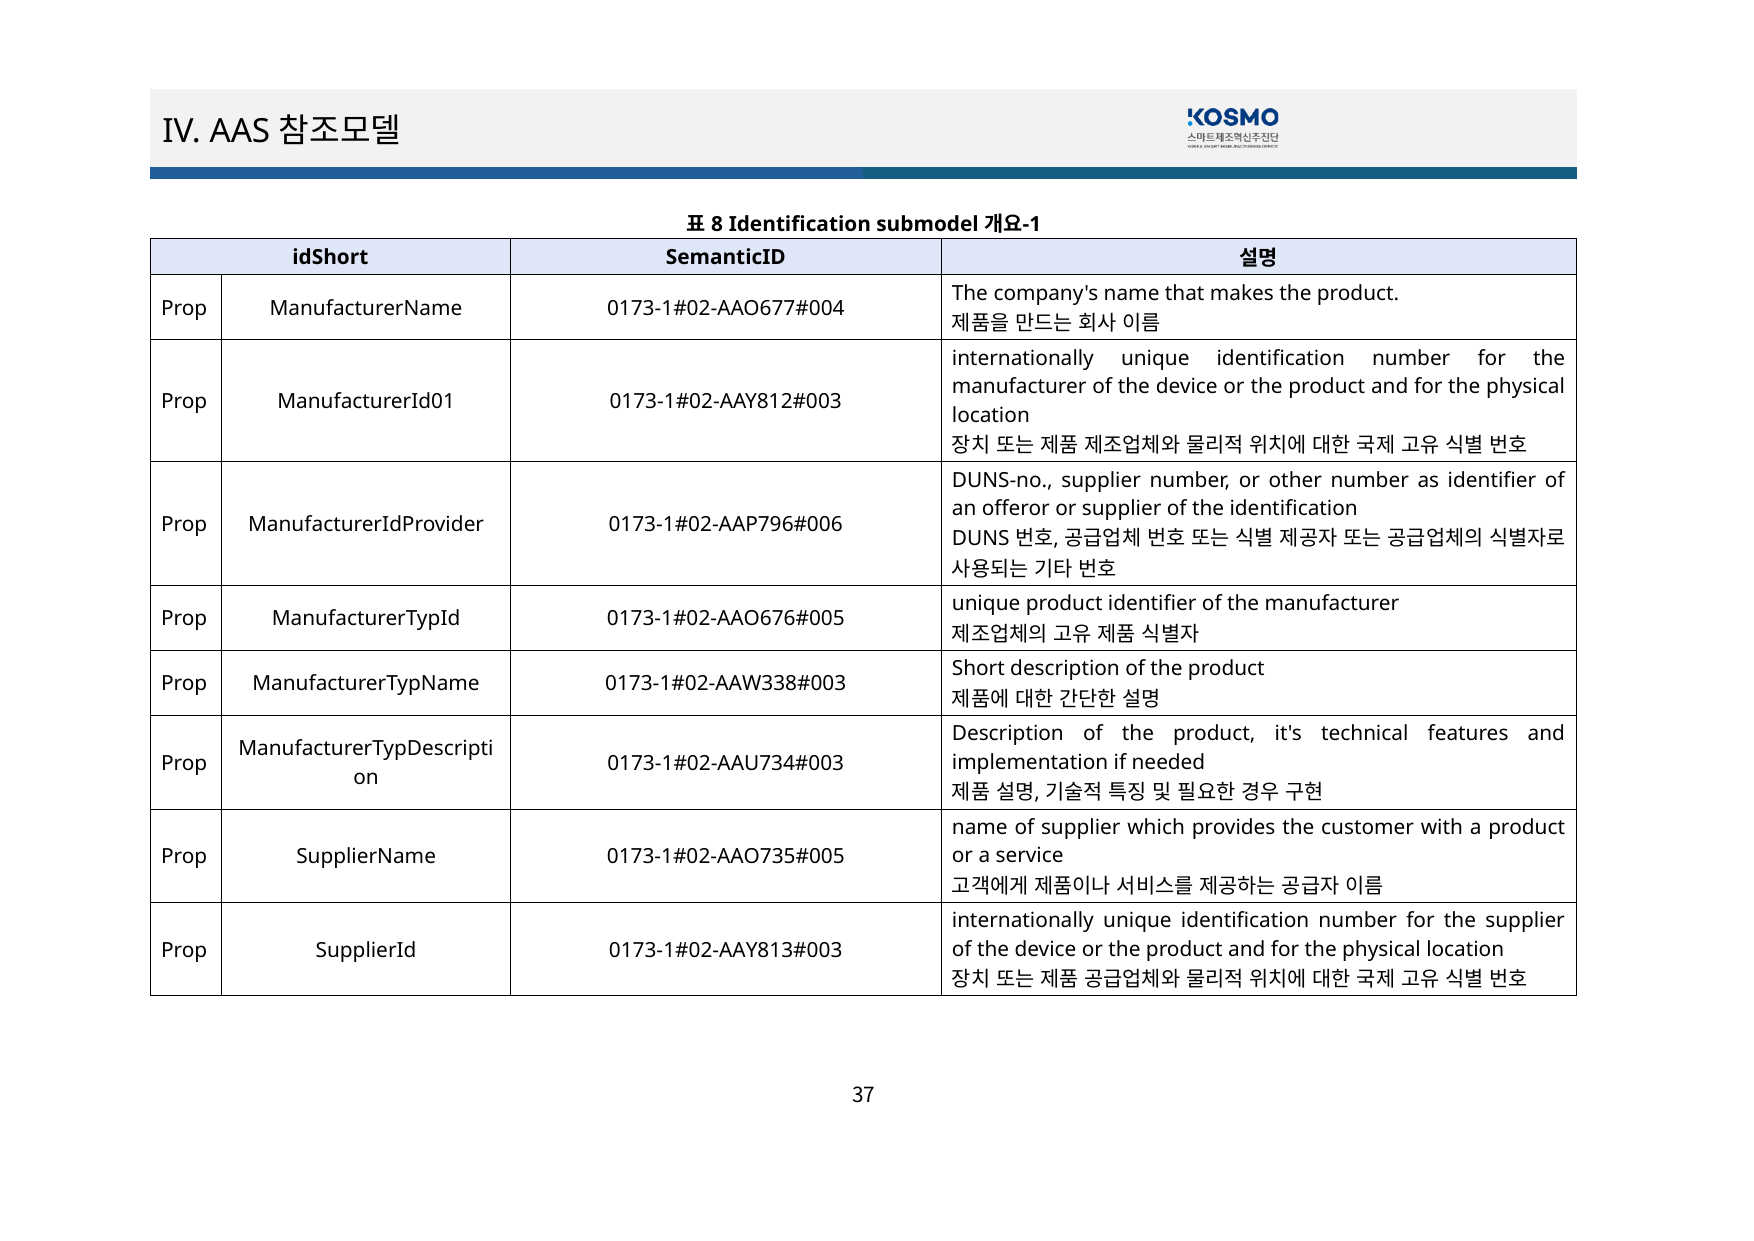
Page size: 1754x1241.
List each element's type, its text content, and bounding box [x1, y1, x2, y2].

table_cell 0173-1#02-AAP796#006 [511, 462, 941, 585]
picture [1187, 108, 1279, 148]
table_cell internationally unique identification number for the supplier of the device or the product and for the physical location 장치 또는 제품 공급업체와 물리적 위치에 대한 국제 고유 식별 번호 [942, 903, 1576, 995]
table_cell Prop [151, 462, 221, 585]
table_cell ManufacturerName [222, 275, 510, 339]
table_cell Prop [151, 340, 221, 461]
table_cell 0173-1#02-AAW338#003 [511, 651, 941, 715]
table_cell ManufacturerTypDescription [222, 716, 510, 808]
table_cell The company's name that makes the product. 제품을 만드는 회사 이름 [942, 275, 1576, 339]
table_cell internationally unique identification number for the manufacturer of the device or the product and for the physical location 장치 또는 제품 제조업체와 물리적 위치에 대한 국제 고유 식별 번호 [942, 340, 1576, 461]
table_cell name of supplier which provides the customer with a product or a service 고객에게 제품이나 서비스를 제공하는 공급자 이름 [942, 810, 1576, 902]
table_cell 0173-1#02-AAO677#004 [511, 275, 941, 339]
table_cell ManufacturerTypId [222, 586, 510, 650]
table_cell SupplierName [222, 810, 510, 902]
table_header 설명 [942, 239, 1576, 274]
table_cell 0173-1#02-AAY812#003 [511, 340, 941, 461]
table_cell Prop [151, 903, 221, 995]
table_cell Prop [151, 651, 221, 715]
table_header SemanticID [511, 239, 941, 274]
table_cell 0173-1#02-AAO676#005 [511, 586, 941, 650]
table_header idShort [151, 239, 510, 274]
table_cell DUNS-no., supplier number, or other number as identifier of an offeror or supplier of the identification DUNS 번호, 공급업체 번호 또는 식별 제공자 또는 공급업체의 식별자로 사용되는 기타 번호 [942, 462, 1576, 585]
table_cell Prop [151, 586, 221, 650]
table_cell Description of the product, it's technical features and implementation if needed 제품 설명, 기술적 특징 및 필요한 경우 구현 [942, 716, 1576, 808]
table_cell ManufacturerTypName [222, 651, 510, 715]
table_cell Prop [151, 810, 221, 902]
table_cell Prop [151, 275, 221, 339]
table_cell 0173-1#02-AAO735#005 [511, 810, 941, 902]
table_cell SupplierId [222, 903, 510, 995]
table_cell 0173-1#02-AAY813#003 [511, 903, 941, 995]
text 표 8 Identification submodel 개요-1 [150, 207, 1577, 238]
table_cell ManufacturerId01 [222, 340, 510, 461]
table_cell Short description of the product 제품에 대한 간단한 설명 [942, 651, 1576, 715]
table_cell Prop [151, 716, 221, 808]
table_cell ManufacturerIdProvider [222, 462, 510, 585]
table_cell unique product identifier of the manufacturer 제조업체의 고유 제품 식별자 [942, 586, 1576, 650]
table_cell 0173-1#02-AAU734#003 [511, 716, 941, 808]
